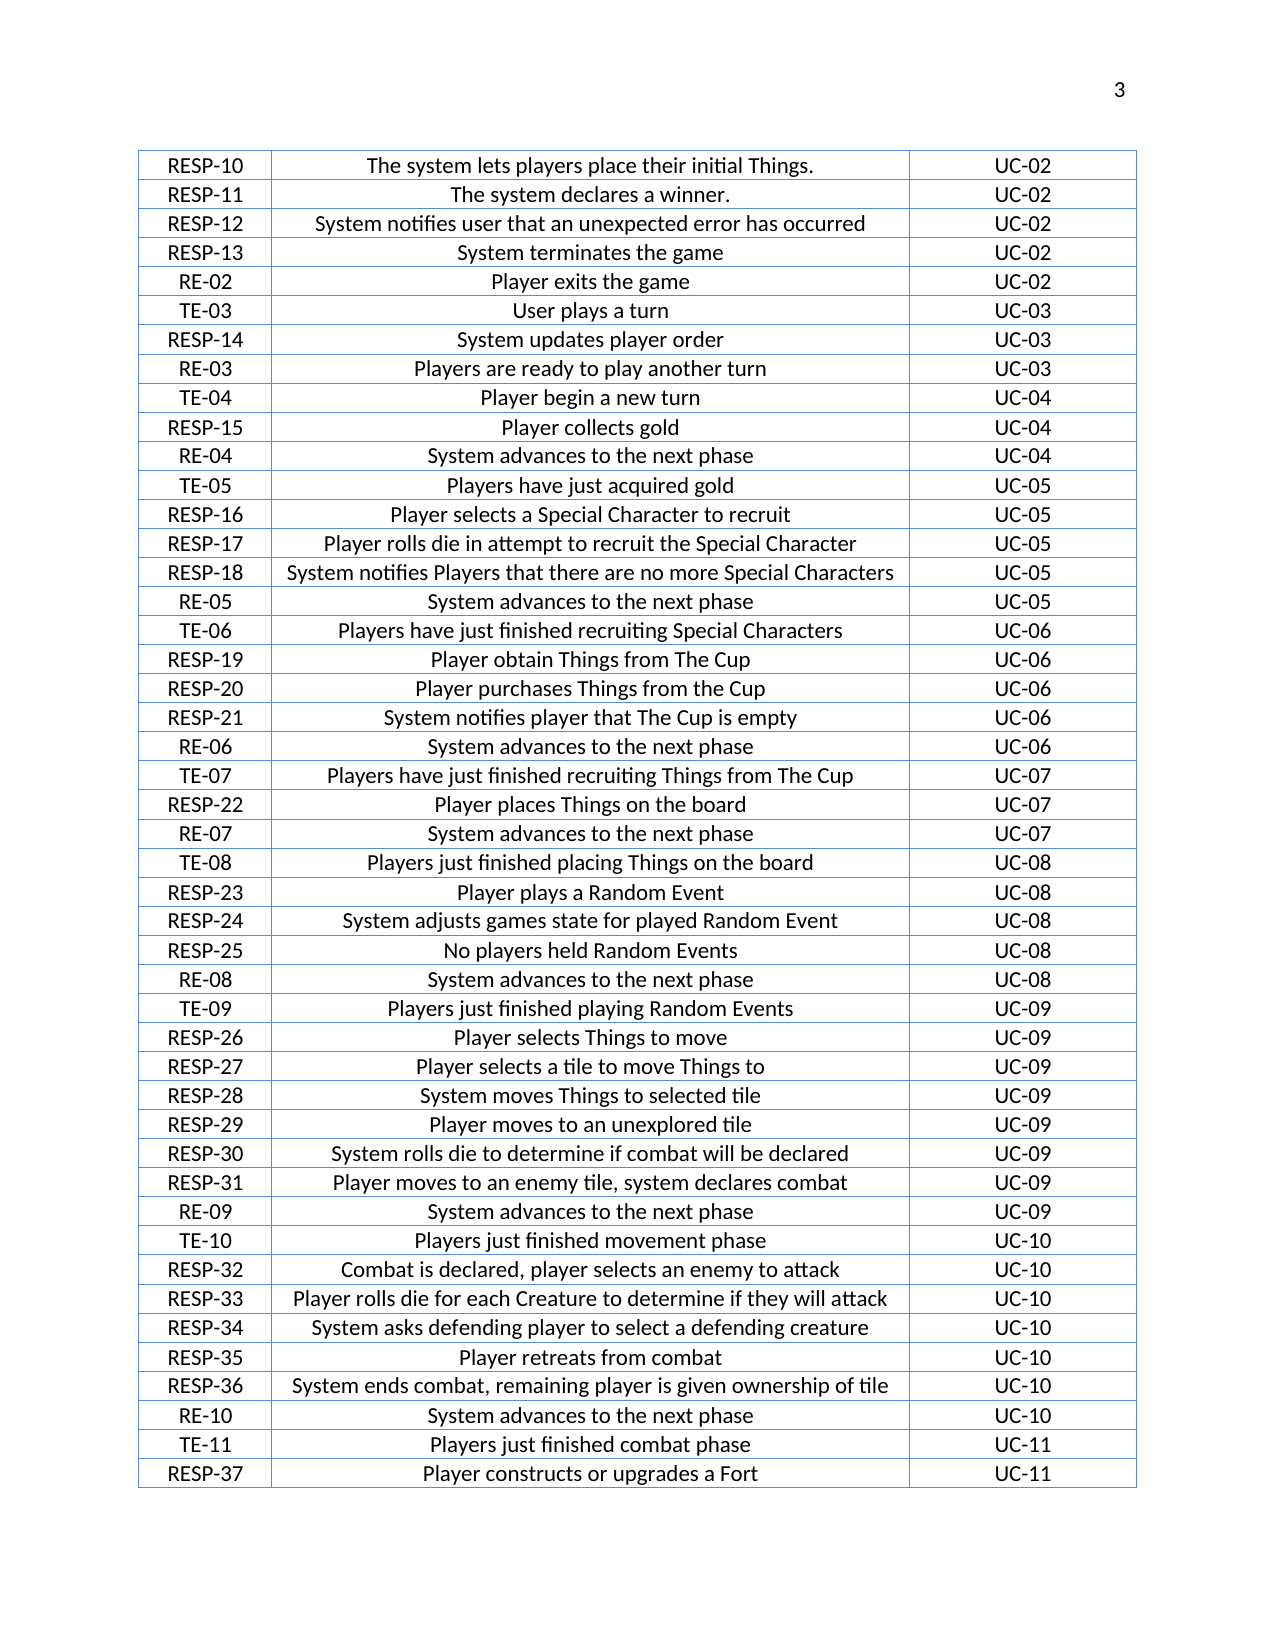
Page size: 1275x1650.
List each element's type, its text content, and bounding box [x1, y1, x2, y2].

table_cell Combat is declared, player selects an enemy to attack [272, 1255, 909, 1283]
table_cell UC-02 [910, 151, 1136, 179]
table_cell UC-02 [910, 209, 1136, 237]
table_cell RESP-28 [139, 1081, 271, 1109]
table_cell Player collects gold [272, 413, 909, 441]
table_cell Players just finished playing Random Events [272, 994, 909, 1022]
table_cell RE-04 [139, 442, 271, 470]
table_cell RESP-34 [139, 1314, 271, 1342]
table_cell RESP-20 [139, 674, 271, 702]
table_cell System notifies Players that there are no more Special Characters [272, 558, 909, 586]
table_cell RESP-21 [139, 703, 271, 731]
table_cell Player retreats from combat [272, 1343, 909, 1371]
table_cell UC-03 [910, 325, 1136, 353]
table_cell RE-05 [139, 587, 271, 615]
table_cell UC-10 [910, 1314, 1136, 1342]
table_cell System adjusts games state for played Random Event [272, 907, 909, 935]
table_cell UC-06 [910, 645, 1136, 673]
table_cell RE-03 [139, 355, 271, 382]
table_cell System moves Things to selected tile [272, 1081, 909, 1109]
table_cell UC-10 [910, 1372, 1136, 1400]
table_cell UC-03 [910, 355, 1136, 382]
table_cell RESP-35 [139, 1343, 271, 1371]
table_cell TE-07 [139, 761, 271, 789]
table_cell RESP-11 [139, 180, 271, 208]
table_cell TE-11 [139, 1430, 271, 1458]
table_cell Player plays a Random Event [272, 878, 909, 906]
table_cell System advances to the next phase [272, 442, 909, 470]
table_cell TE-10 [139, 1226, 271, 1254]
table_cell RE-10 [139, 1401, 271, 1429]
table_cell RE-06 [139, 732, 271, 760]
table_cell UC-02 [910, 180, 1136, 208]
table_cell RESP-25 [139, 936, 271, 964]
table_cell Player purchases Things from the Cup [272, 674, 909, 702]
table_cell Player selects Things to move [272, 1023, 909, 1051]
table_cell UC-11 [910, 1430, 1136, 1458]
table_cell RESP-14 [139, 325, 271, 353]
table_cell Player rolls die in attempt to recruit the Special Character [272, 529, 909, 557]
table_cell Player begin a new turn [272, 384, 909, 412]
table_cell UC-06 [910, 616, 1136, 644]
table_cell UC-04 [910, 384, 1136, 412]
table_cell TE-09 [139, 994, 271, 1022]
table_cell UC-05 [910, 558, 1136, 586]
table_cell UC-07 [910, 761, 1136, 789]
table_cell RESP-27 [139, 1052, 271, 1080]
table_cell Player moves to an enemy tile, system declares combat [272, 1168, 909, 1196]
table_cell UC-09 [910, 1139, 1136, 1167]
table_cell Player rolls die for each Creature to determine if they will attack [272, 1285, 909, 1312]
table_cell UC-09 [910, 1168, 1136, 1196]
table_cell UC-08 [910, 878, 1136, 906]
table_cell System advances to the next phase [272, 1197, 909, 1225]
table_cell System rolls die to determine if combat will be declared [272, 1139, 909, 1167]
table_cell TE-04 [139, 384, 271, 412]
table_cell Player constructs or upgrades a Fort [272, 1459, 909, 1487]
table_cell UC-02 [910, 238, 1136, 266]
table_cell RESP-19 [139, 645, 271, 673]
table_cell System advances to the next phase [272, 587, 909, 615]
table_cell RESP-31 [139, 1168, 271, 1196]
table_cell UC-03 [910, 296, 1136, 324]
table_cell UC-05 [910, 500, 1136, 528]
table_cell UC-06 [910, 732, 1136, 760]
table_cell System ends combat, remaining player is given ownership of tile [272, 1372, 909, 1400]
table_cell UC-10 [910, 1255, 1136, 1283]
table_cell The system declares a winner. [272, 180, 909, 208]
table_cell Players just finished placing Things on the board [272, 849, 909, 877]
table_cell System asks defending player to select a defending creature [272, 1314, 909, 1342]
table_cell UC-05 [910, 529, 1136, 557]
table_cell RESP-30 [139, 1139, 271, 1167]
table_cell RESP-33 [139, 1285, 271, 1312]
table_cell UC-04 [910, 413, 1136, 441]
table_cell RESP-18 [139, 558, 271, 586]
table_cell UC-09 [910, 1197, 1136, 1225]
table_cell System updates player order [272, 325, 909, 353]
table_cell Players are ready to play another turn [272, 355, 909, 382]
table_cell UC-07 [910, 820, 1136, 847]
table_cell RE-08 [139, 965, 271, 993]
table_cell RESP-17 [139, 529, 271, 557]
table_cell UC-08 [910, 907, 1136, 935]
table_cell UC-11 [910, 1459, 1136, 1487]
table_cell Players have just acquired gold [272, 471, 909, 499]
table_cell UC-09 [910, 1023, 1136, 1051]
table_cell Player exits the game [272, 267, 909, 295]
table_cell TE-03 [139, 296, 271, 324]
table_cell Player moves to an unexplored tile [272, 1110, 909, 1138]
table_cell RESP-26 [139, 1023, 271, 1051]
table_cell RESP-15 [139, 413, 271, 441]
table_cell UC-05 [910, 587, 1136, 615]
table_cell TE-08 [139, 849, 271, 877]
table_cell UC-06 [910, 674, 1136, 702]
table_cell RESP-29 [139, 1110, 271, 1138]
table_cell TE-05 [139, 471, 271, 499]
table_cell UC-09 [910, 994, 1136, 1022]
table_cell UC-10 [910, 1343, 1136, 1371]
table_cell RESP-22 [139, 790, 271, 818]
table_cell Player selects a tile to move Things to [272, 1052, 909, 1080]
table_cell The system lets players place their initial Things. [272, 151, 909, 179]
table_cell UC-09 [910, 1052, 1136, 1080]
table_cell Player selects a Special Character to recruit [272, 500, 909, 528]
table_cell RESP-36 [139, 1372, 271, 1400]
table_cell Players have just finished recruiting Things from The Cup [272, 761, 909, 789]
table_cell RESP-10 [139, 151, 271, 179]
table_cell RE-09 [139, 1197, 271, 1225]
table_cell User plays a turn [272, 296, 909, 324]
table_cell TE-06 [139, 616, 271, 644]
table_cell RESP-13 [139, 238, 271, 266]
table_cell UC-09 [910, 1110, 1136, 1138]
table_cell System advances to the next phase [272, 1401, 909, 1429]
table_cell Players have just finished recruiting Special Characters [272, 616, 909, 644]
table_cell UC-10 [910, 1285, 1136, 1312]
table_cell Player places Things on the board [272, 790, 909, 818]
table_cell System advances to the next phase [272, 965, 909, 993]
table_cell UC-04 [910, 442, 1136, 470]
table_cell UC-10 [910, 1401, 1136, 1429]
table_cell System advances to the next phase [272, 732, 909, 760]
table_cell UC-10 [910, 1226, 1136, 1254]
table_cell UC-08 [910, 849, 1136, 877]
table_cell RESP-12 [139, 209, 271, 237]
table_cell RESP-32 [139, 1255, 271, 1283]
table_cell Players just finished combat phase [272, 1430, 909, 1458]
table_cell RE-02 [139, 267, 271, 295]
table_cell System notifies player that The Cup is empty [272, 703, 909, 731]
table_cell Player obtain Things from The Cup [272, 645, 909, 673]
table_cell System notifies user that an unexpected error has occurred [272, 209, 909, 237]
table_cell System advances to the next phase [272, 820, 909, 847]
table_cell RESP-37 [139, 1459, 271, 1487]
table_cell RE-07 [139, 820, 271, 847]
table_cell Players just finished movement phase [272, 1226, 909, 1254]
table_cell UC-05 [910, 471, 1136, 499]
table_cell No players held Random Events [272, 936, 909, 964]
table_cell UC-07 [910, 790, 1136, 818]
table_cell UC-02 [910, 267, 1136, 295]
table_cell RESP-23 [139, 878, 271, 906]
table_cell UC-08 [910, 936, 1136, 964]
table_cell UC-09 [910, 1081, 1136, 1109]
table_cell UC-06 [910, 703, 1136, 731]
table_cell UC-08 [910, 965, 1136, 993]
table_cell RESP-24 [139, 907, 271, 935]
table_cell System terminates the game [272, 238, 909, 266]
table_cell RESP-16 [139, 500, 271, 528]
